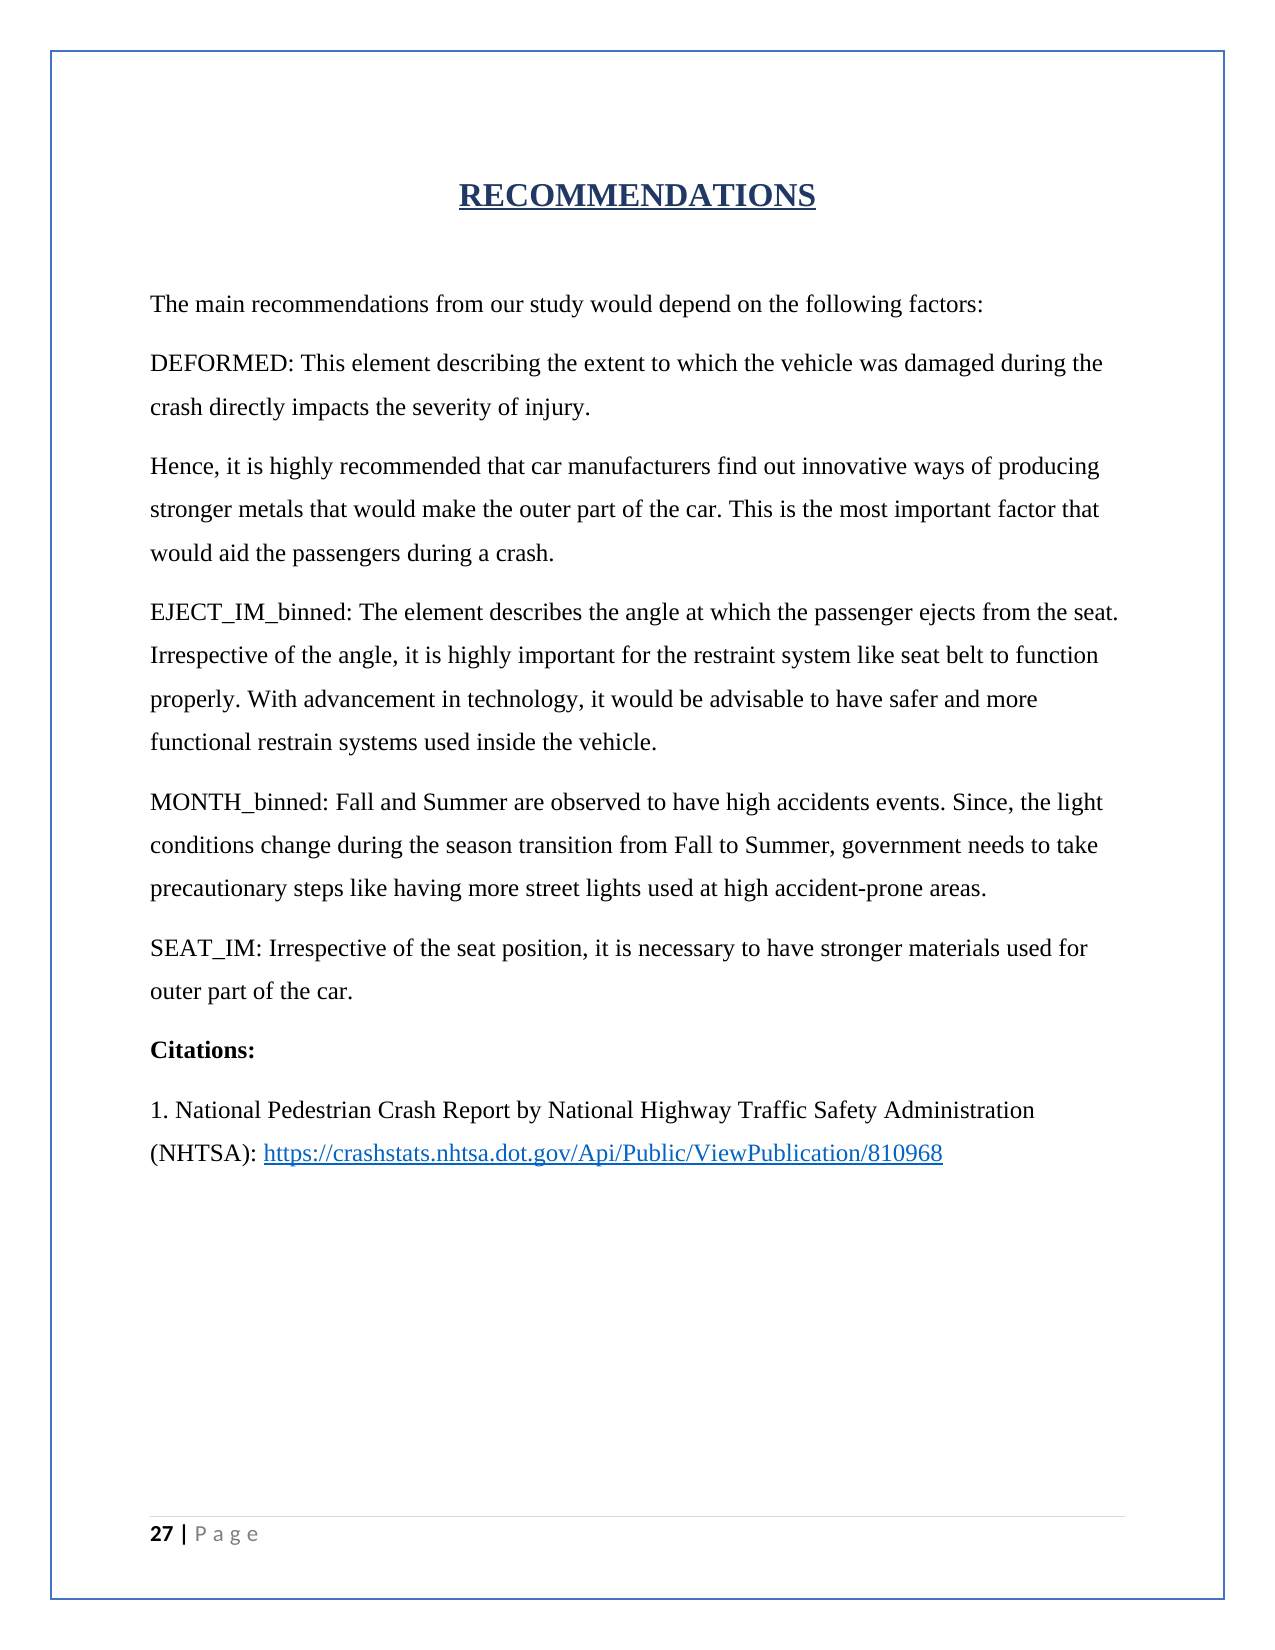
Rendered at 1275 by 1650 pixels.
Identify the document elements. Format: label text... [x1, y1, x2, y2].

text MONTH_binned: Fall and Summer are observed to have high accidents events. Since, the light conditions change during the season transition from Fall to Summer, government needs to take precautionary steps like having more street lights used at high accident-prone areas. [150, 787, 1125, 902]
text EJECT_IM_binned: The element describes the angle at which the passenger ejects from the seat. Irrespective of the angle, it is highly important for the restraint system like seat belt to function properly. With advancement in technology, it would be advisable to have safer and more functional restrain systems used inside the vehicle. [150, 597, 1125, 756]
subtitle RECOMMENDATIONS [150, 175, 1125, 213]
text DEFORMED: This element describing the extent to which the vehicle was damaged during the crash directly impacts the severity of injury. [150, 348, 1125, 420]
text Citations: [150, 1036, 1125, 1064]
text The main recommendations from our study would depend on the following factors: [150, 289, 1125, 317]
text SEAT_IM: Irrespective of the seat position, it is necessary to have stronger materials used for outer part of the car. [150, 933, 1125, 1004]
text 1. National Pedestrian Crash Report by National Highway Traffic Safety Administration (NHTSA): https://crashstats.nhtsa.dot.gov/Api/Public/ViewPublication/810968 [150, 1095, 1125, 1167]
text Hence, it is highly recommended that car manufacturers find out innovative ways of producing stronger metals that would make the outer part of the car. This is the most important factor that would aid the passengers during a crash. [150, 451, 1125, 566]
